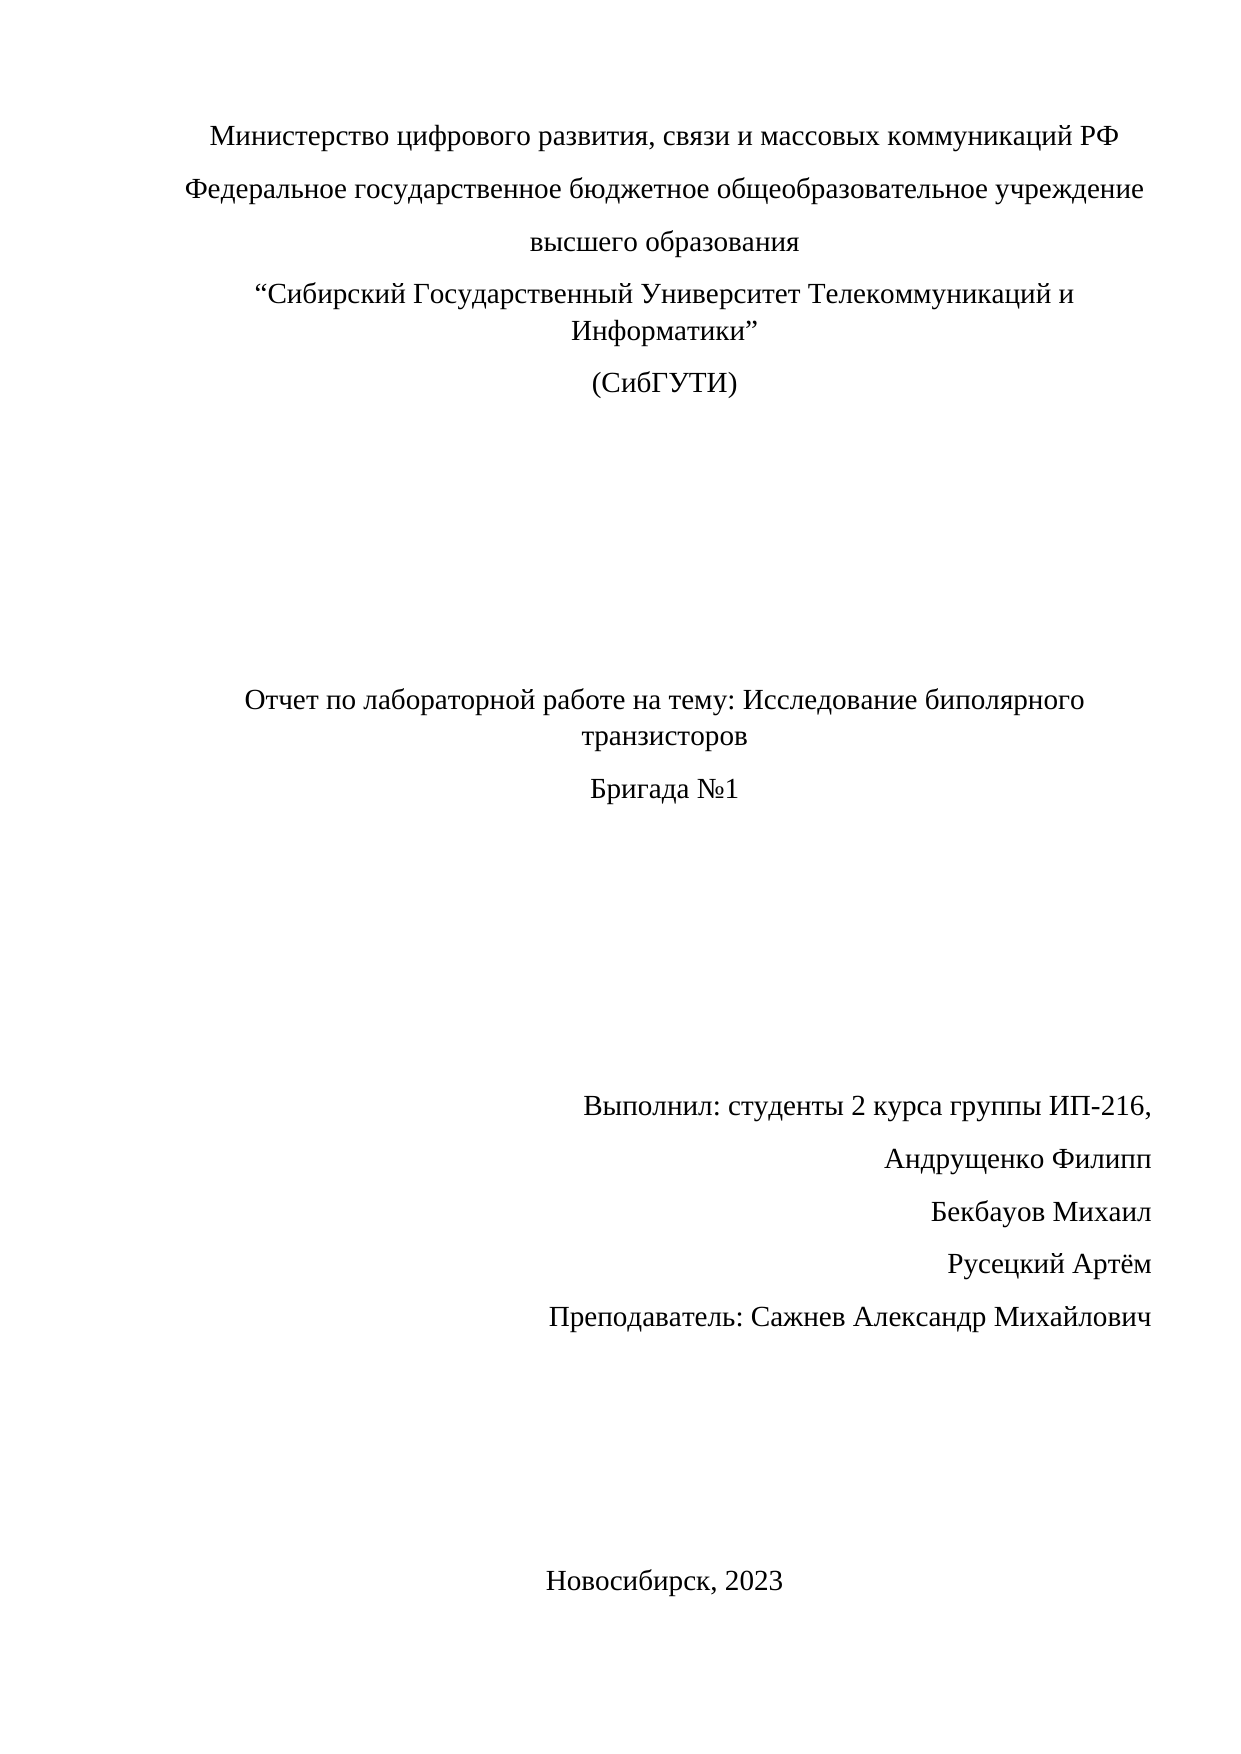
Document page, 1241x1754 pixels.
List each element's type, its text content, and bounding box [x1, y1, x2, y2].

text Федеральное государственное бюджетное общеобразовательное учреждение [177, 171, 1152, 204]
text высшего образования [177, 224, 1152, 257]
text Министерство цифрового развития, связи и массовых коммуникаций РФ [177, 118, 1152, 152]
text Бекбауов Михаил [177, 1194, 1152, 1227]
text (СибГУТИ) [177, 366, 1152, 399]
text Русецкий Артём [177, 1247, 1152, 1280]
text Бригада №1 [177, 771, 1152, 805]
text “Сибирский Государственный Университет Телекоммуникаций и Информатики” [177, 277, 1152, 346]
text Выполнил: студенты 2 курса группы ИП-216, [177, 1088, 1152, 1122]
text Андрущенко Филипп [177, 1141, 1152, 1174]
text Отчет по лабораторной работе на тему: Исследование биполярного транзисторов [177, 682, 1152, 752]
text Новосибирск, 2023 [177, 1563, 1152, 1597]
text Преподаватель: Сажнев Александр Михайлович [177, 1299, 1152, 1333]
